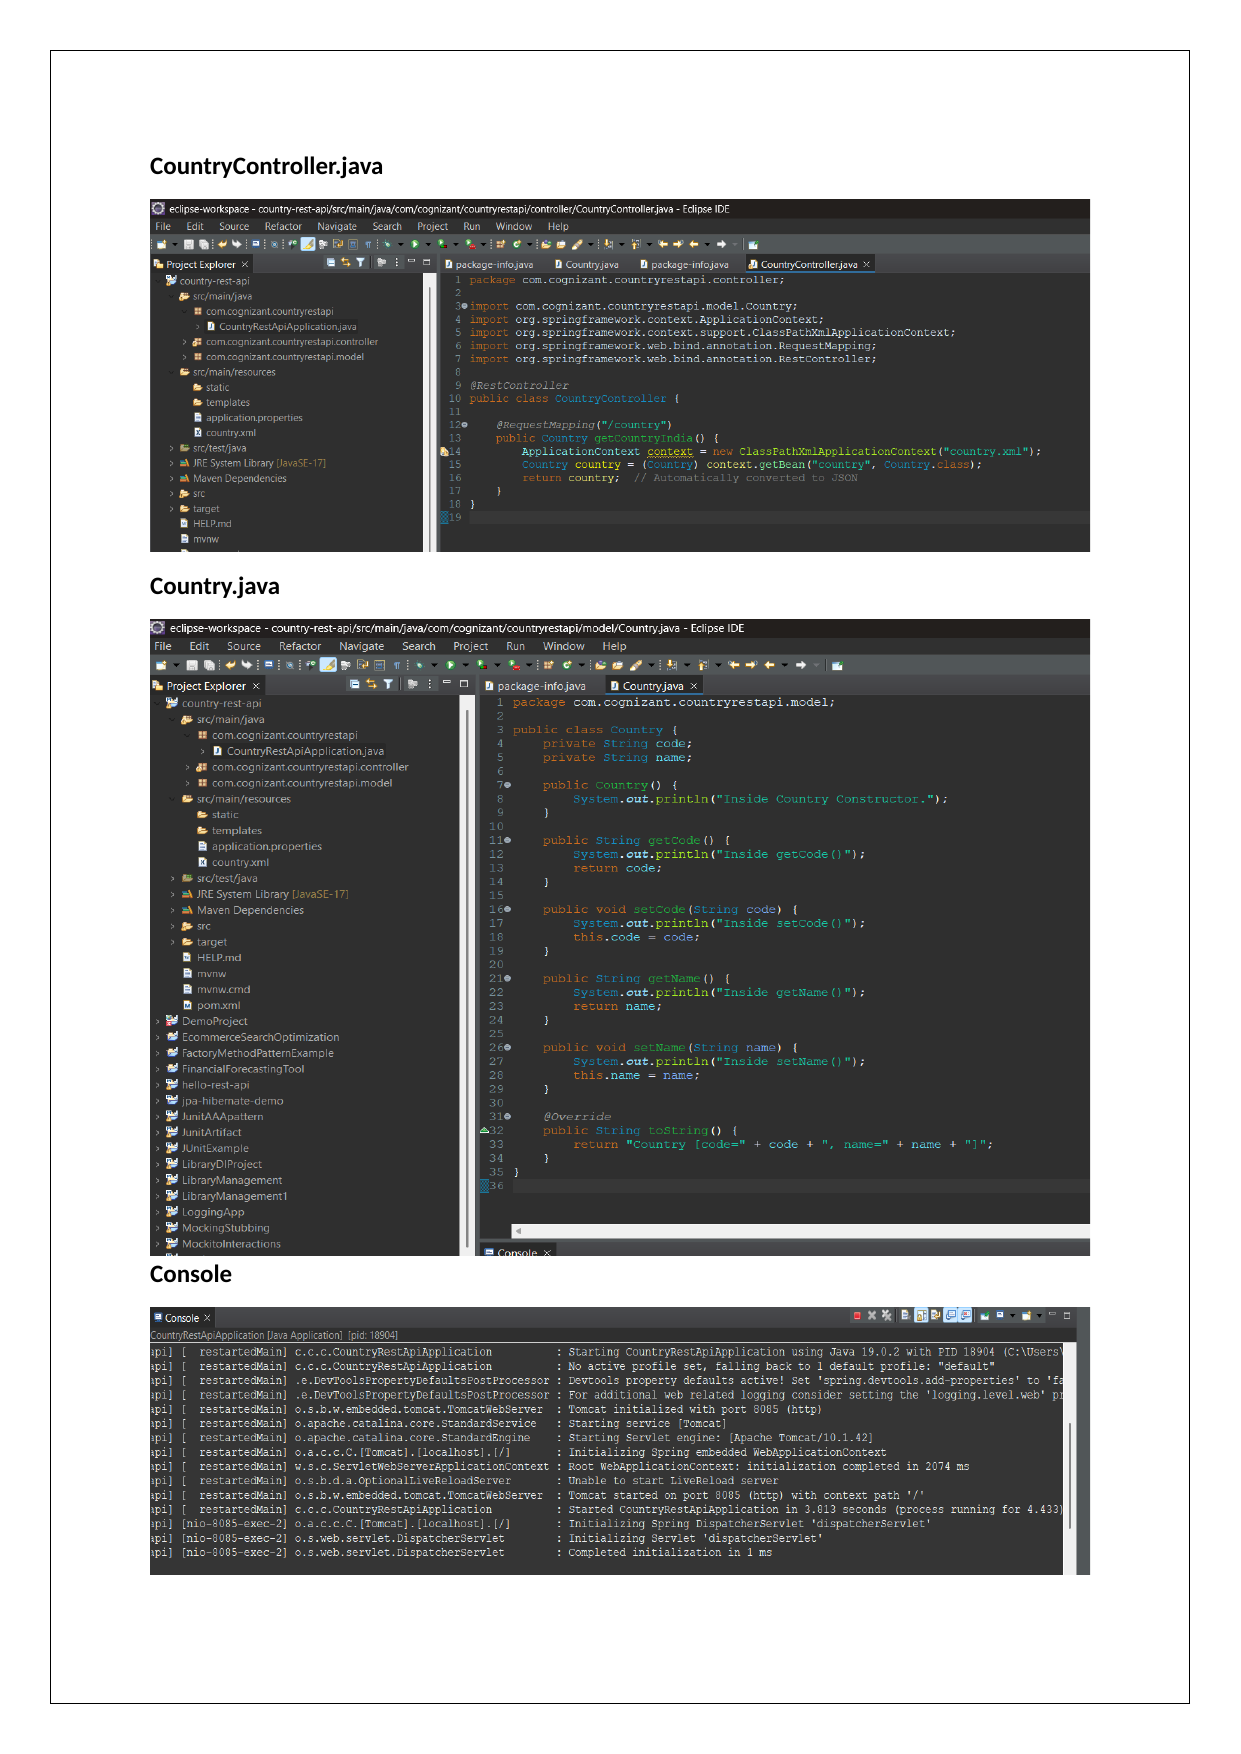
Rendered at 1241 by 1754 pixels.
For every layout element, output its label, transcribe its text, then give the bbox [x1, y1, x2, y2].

picture [150, 199, 1091, 552]
text CountryController.java [150, 150, 1090, 181]
text Country.java [150, 570, 1090, 601]
text Console [150, 1256, 1090, 1289]
picture [150, 619, 1091, 1256]
picture [150, 1307, 1091, 1575]
